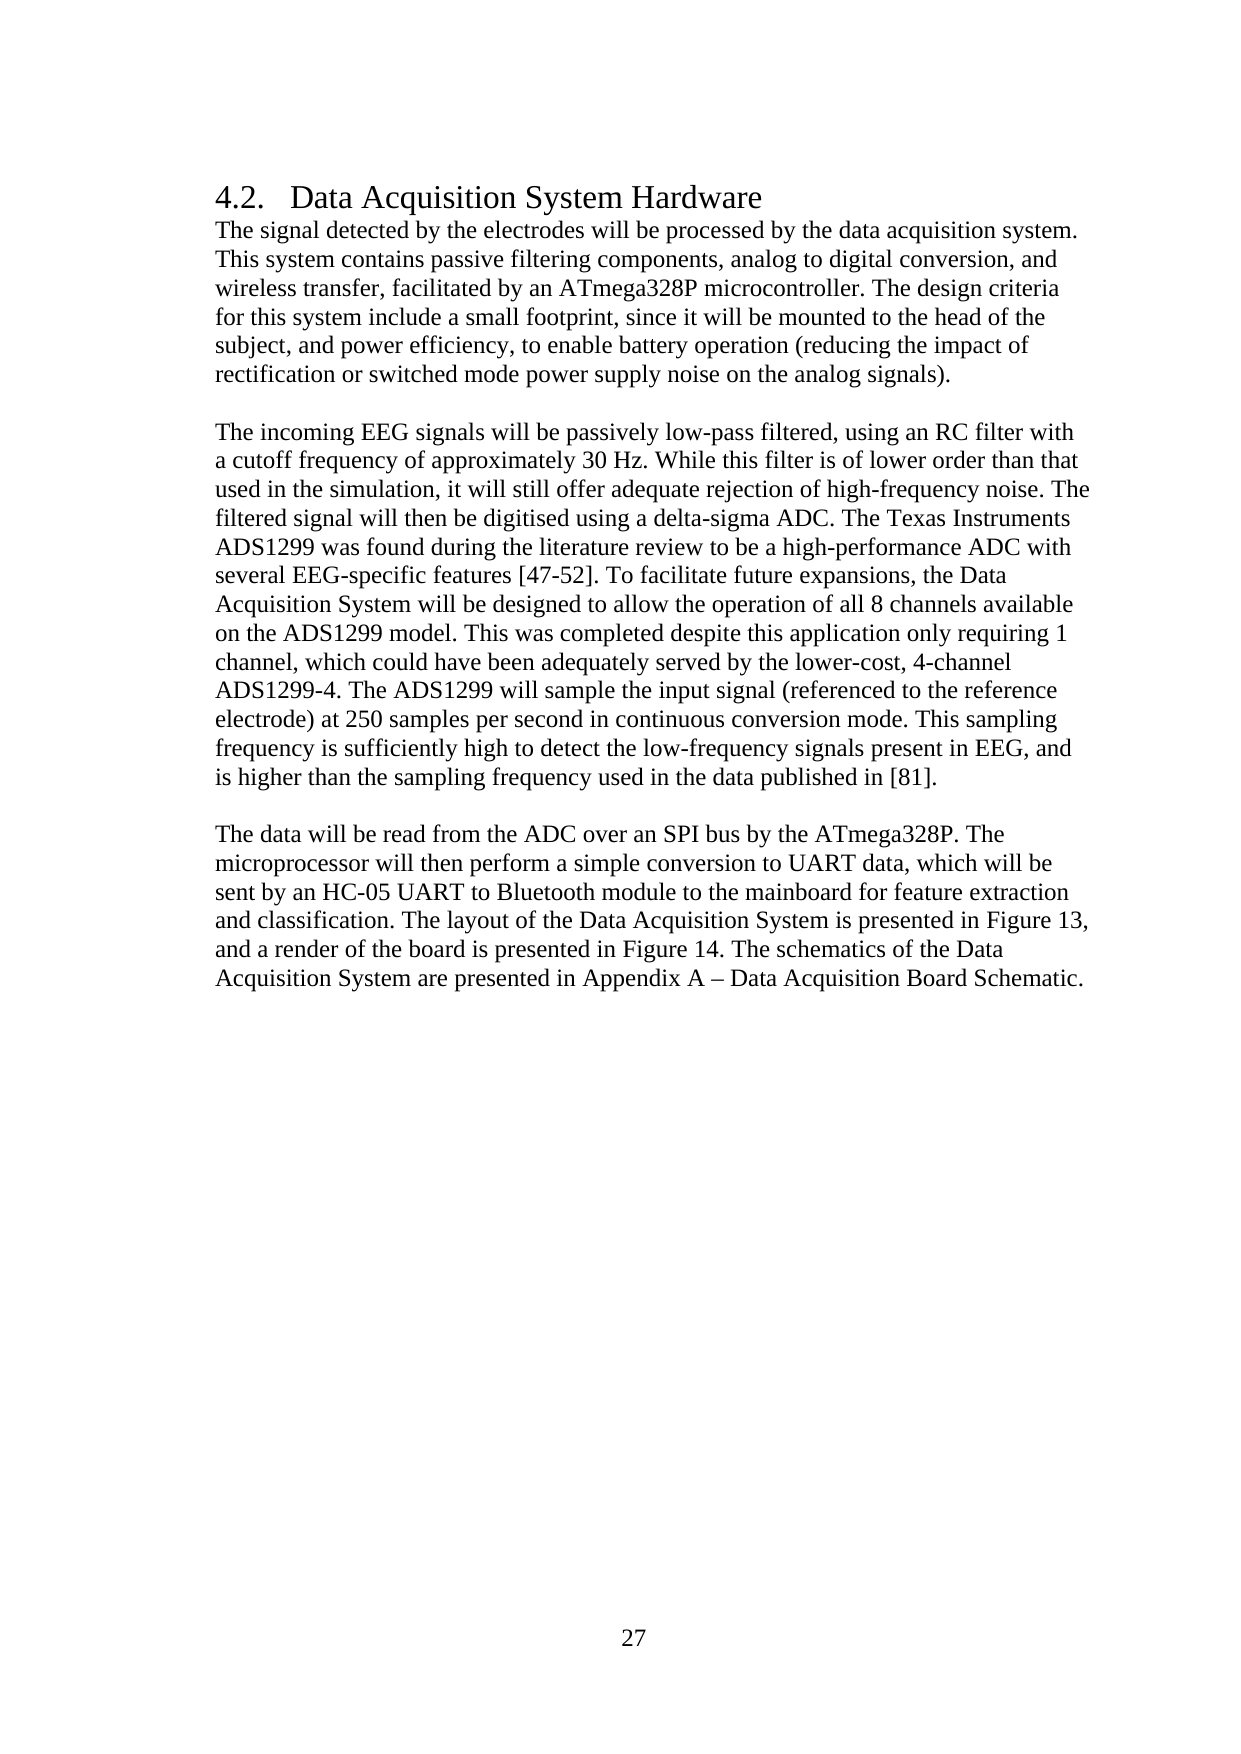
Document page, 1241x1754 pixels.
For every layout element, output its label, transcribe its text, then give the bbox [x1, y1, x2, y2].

subtitle Data Acquisition System Hardware [215, 177, 1090, 216]
text The incoming EEG signals will be passively low-pass filtered, using an RC filter with a cutoff frequency of approximately 30 Hz. While this filter is of lower order than that used in the simulation, it will still offer adequate rejection of high-frequency noise. The filtered signal will then be digitised using a delta-sigma ADC. The Texas Instruments ADS1299 was found during the literature review to be a high-performance ADC with several EEG-specific features [47-52]. To facilitate future expansions, the Data Acquisition System will be designed to allow the operation of all 8 channels available on the ADS1299 model. This was completed despite this application only requiring 1 channel, which could have been adequately served by the lower-cost, 4-channel ADS1299-4. The ADS1299 will sample the input signal (referenced to the reference electrode) at 250 samples per second in continuous conversion mode. This sampling frequency is sufficiently high to detect the low-frequency signals present in EEG, and is higher than the sampling frequency used in the data published in [81]. [215, 417, 1090, 791]
text The data will be read from the ADC over an SPI bus by the ATmega328P. The microprocessor will then perform a simple conversion to UART data, which will be sent by an HC-05 UART to Bluetooth module to the mainboard for feature extraction and classification. The layout of the Data Acquisition System is presented in Figure 13, and a render of the board is presented in Figure 14. The schematics of the Data Acquisition System are presented in Appendix A – Data Acquisition Board Schematic. [215, 819, 1090, 992]
text The signal detected by the electrodes will be processed by the data acquisition system. This system contains passive filtering components, analog to digital conversion, and wireless transfer, facilitated by an ATmega328P microcontroller. The design criteria for this system include a small footprint, since it will be mounted to the head of the subject, and power efficiency, to enable battery operation (reducing the impact of rectification or switched mode power supply noise on the analog signals). [215, 216, 1090, 388]
